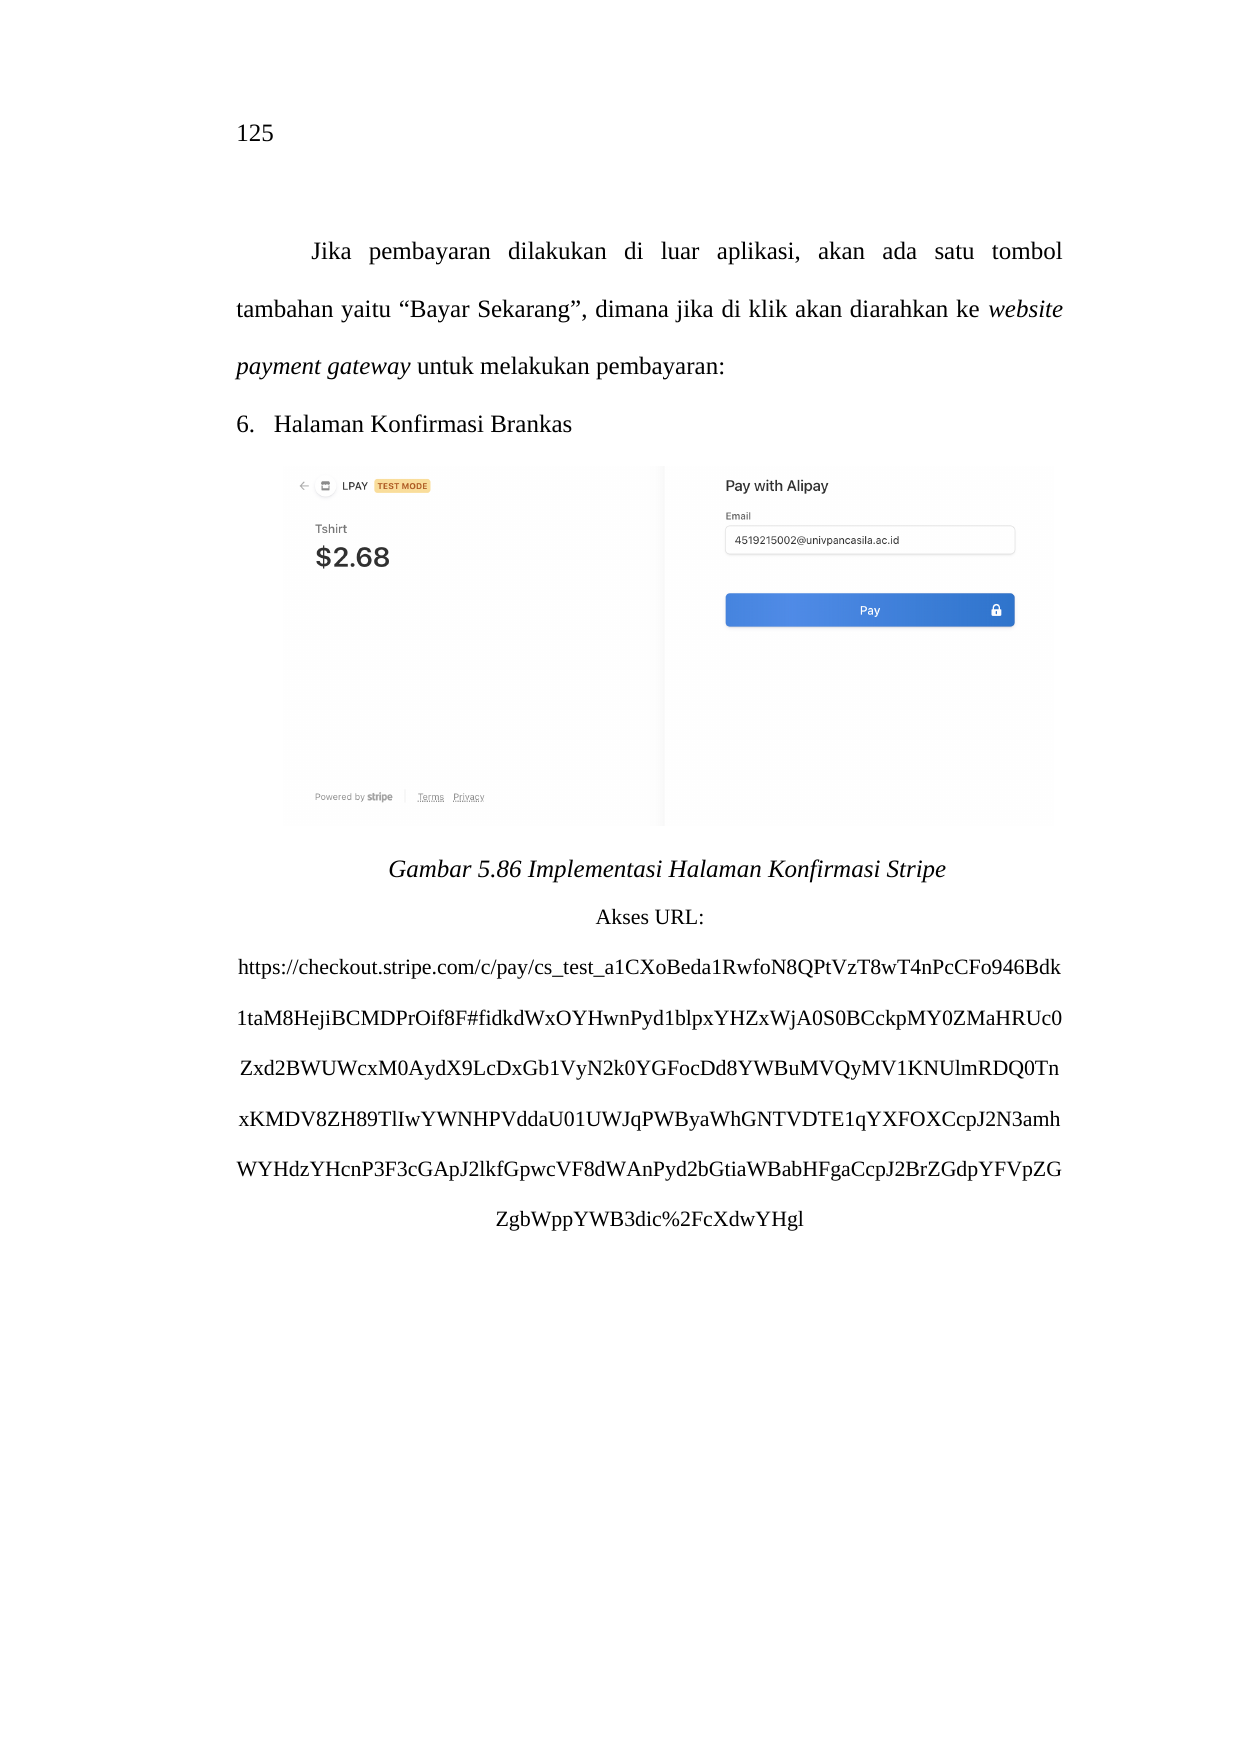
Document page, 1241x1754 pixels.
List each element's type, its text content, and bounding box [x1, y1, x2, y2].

text Akses URL: https://checkout.stripe.com/c/pay/cs_test_a1CXoBeda1RwfoN8QPtVzT8wT4nPcCFo946Bdk1taM8HejiBCMDPrOif8F#fidkdWxOYHwnPyd1blpxYHZxWjA0S0BCckpMY0ZMaHRUc0Zxd2BWUWcxM0AydX9LcDxGb1VyN2k0YGFocDd8YWBuMVQyMV1KNUlmRDQ0TnxKMDV8ZH89TlIwYWNHPVddaU01UWJqPWByaWhGNTVDTE1qYXFOXCcpJ2N3amhWYHdzYHcnP3F3cGApJ2lkfGpwcVF8dWAnPyd2bGtiaWBabHFgaCcpJ2BrZGdpYFVpZGZgbWppYWB3dic%2FcXdwYHgl [236, 904, 1063, 1232]
list Halaman Konfirmasi Brankas [236, 409, 1063, 437]
text Jika pembayaran dilakukan di luar aplikasi, akan ada satu tombol tambahan yaitu “Bayar Sekarang”, dimana jika di klik akan diarahkan ke website payment gateway untuk melakukan pembayaran: [236, 236, 1063, 380]
picture [282, 466, 1054, 826]
